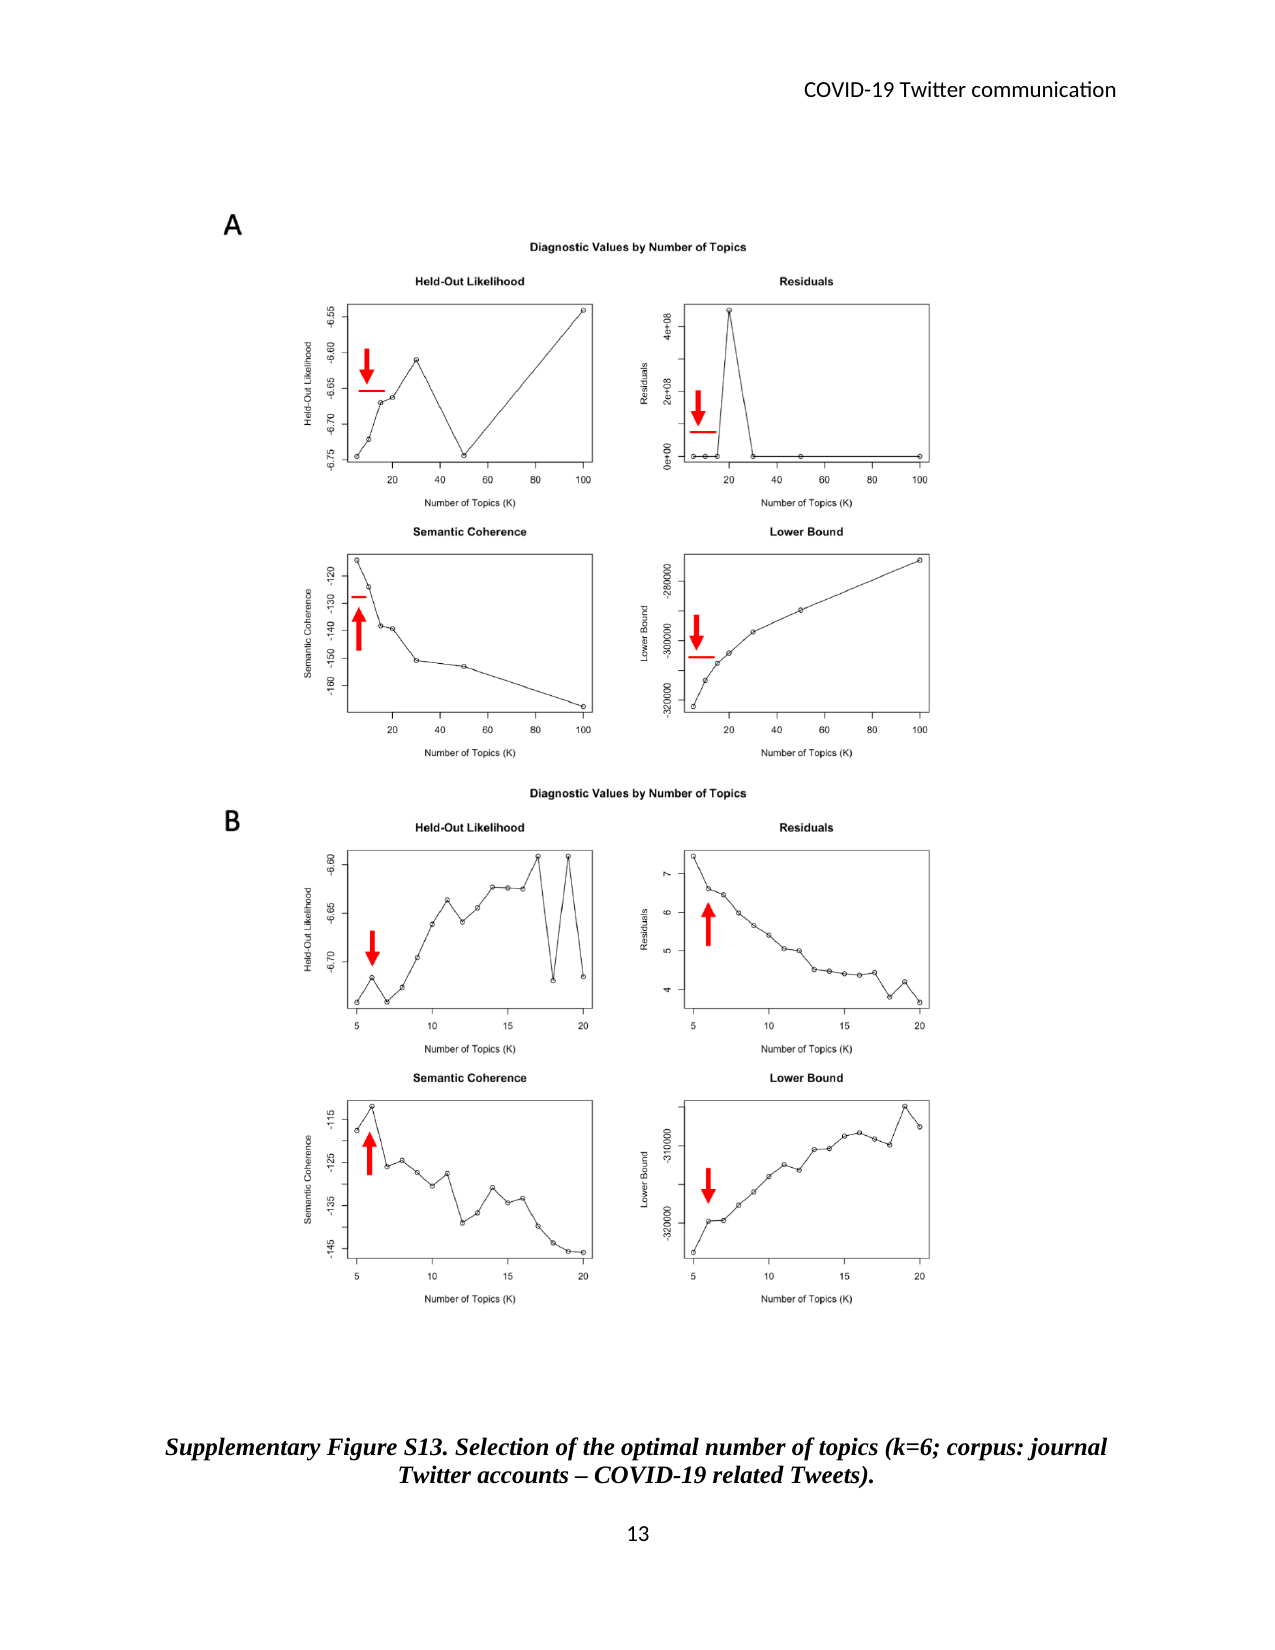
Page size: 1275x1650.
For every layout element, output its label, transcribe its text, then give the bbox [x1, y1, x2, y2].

picture [150, 150, 1125, 1412]
text Supplementary Figure S13. Selection of the optimal number of topics (k=6; corpus: journal Twitter accounts – COVID-19 related Tweets). [150, 1432, 1125, 1489]
